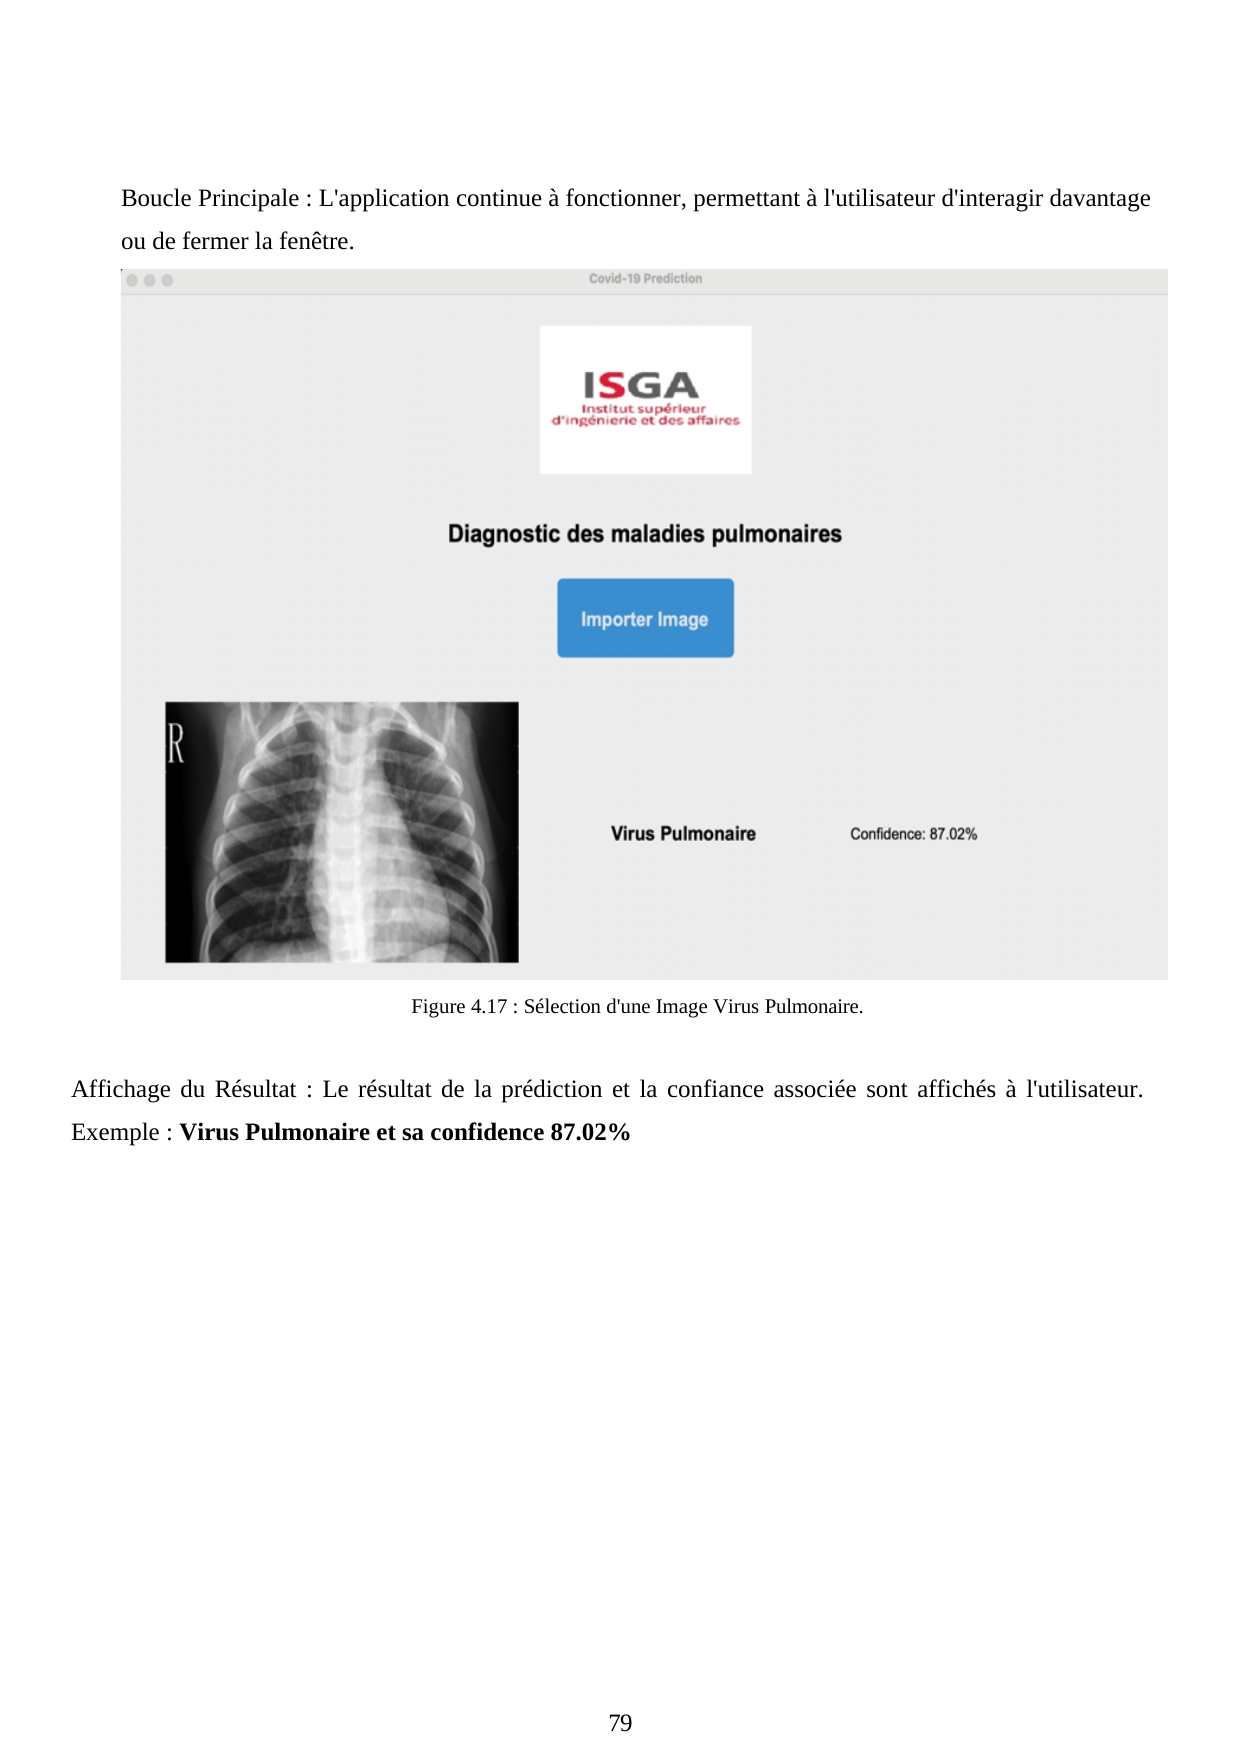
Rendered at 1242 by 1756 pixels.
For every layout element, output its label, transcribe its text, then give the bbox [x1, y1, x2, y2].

picture [120, 269, 1168, 980]
text Affichage du Résultat : Le résultat de la prédiction et la confiance associée sont affichés à l'utilisateur. Exemple : Virus Pulmonaire et sa confidence 87.02% [71, 1074, 1145, 1146]
text Boucle Principale : L'application continue à fonctionner, permettant à l'utilisateur d'interagir davantage ou de fermer la fenêtre. [121, 183, 1153, 255]
text Figure 4.17 : Sélection d'une Image Virus Pulmonaire. [71, 994, 1204, 1018]
